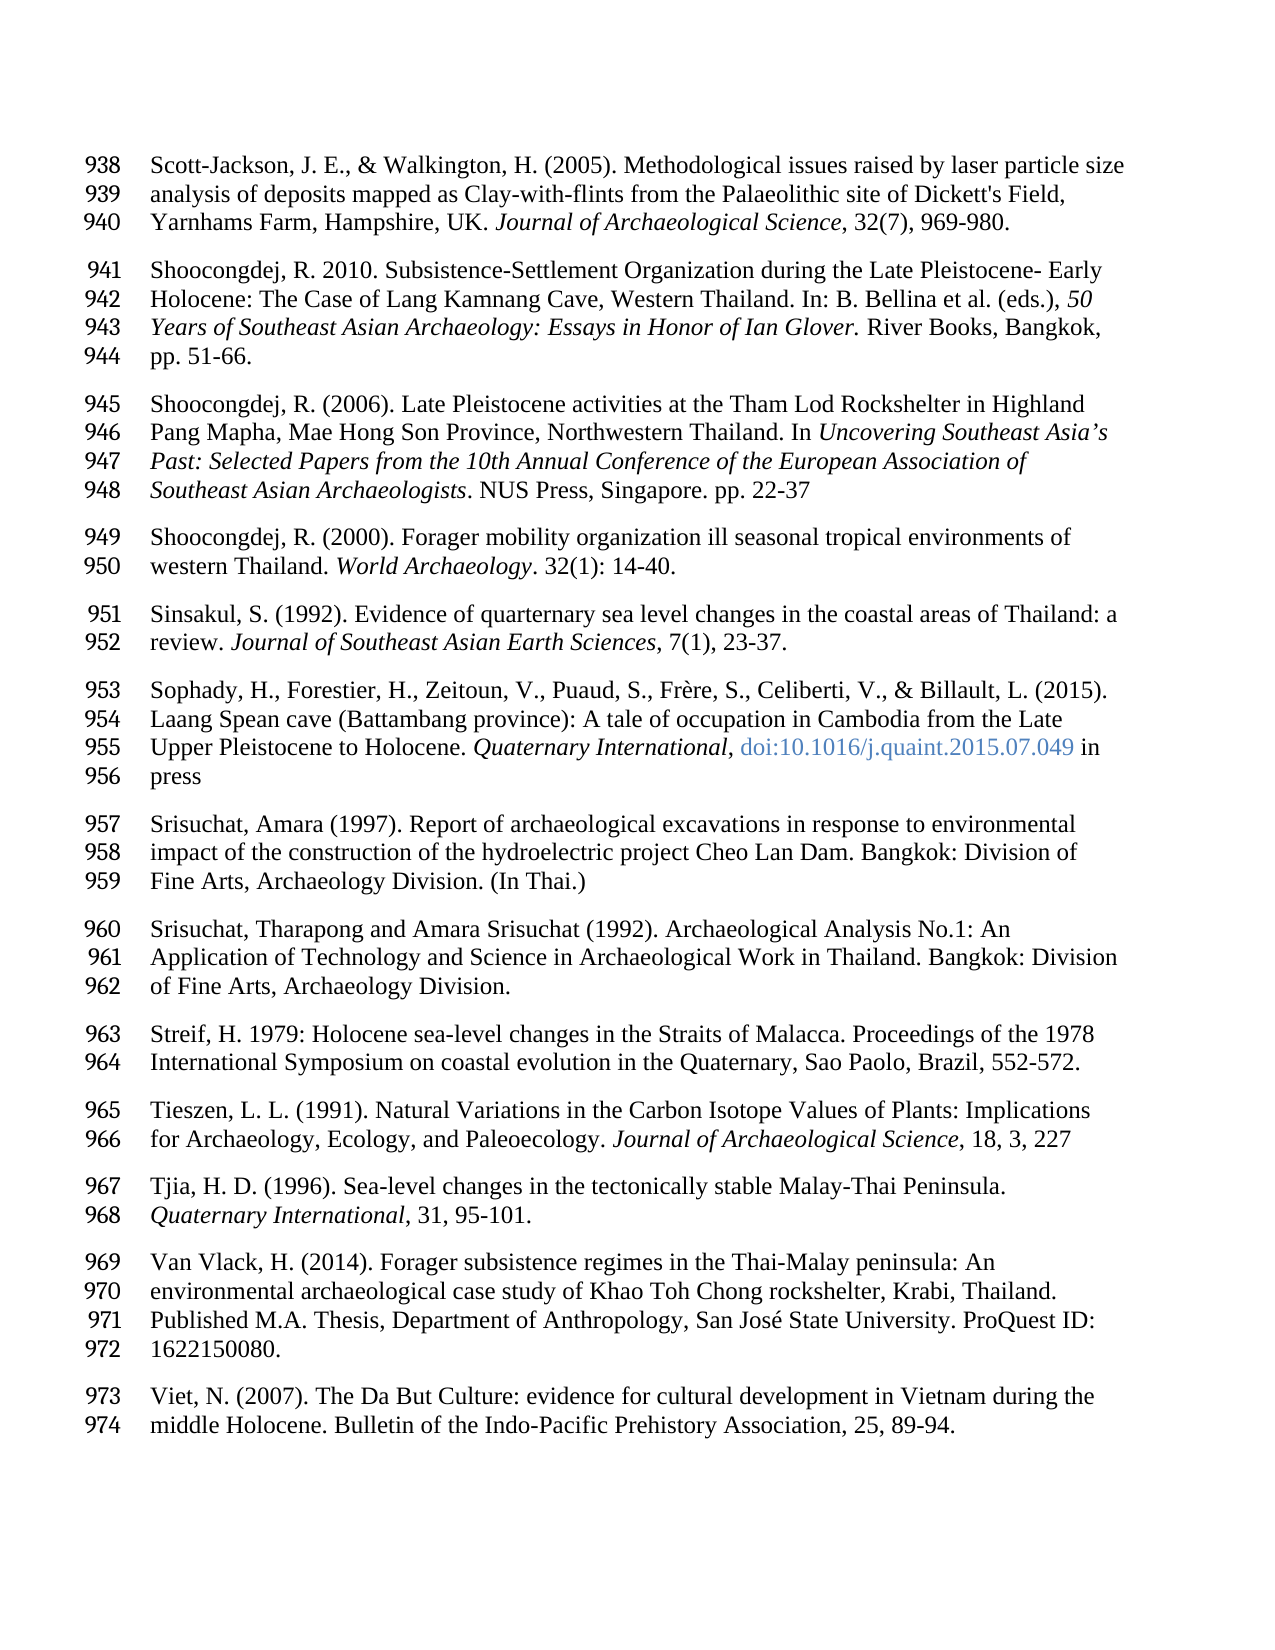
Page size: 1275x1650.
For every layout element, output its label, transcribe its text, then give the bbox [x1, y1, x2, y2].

text Scott-Jackson, J. E., & Walkington, H. (2005). Methodological issues raised by laser particle size analysis of deposits mapped as Clay-with-flints from the Palaeolithic site of Dickett's Field, Yarnhams Farm, Hampshire, UK. Journal of Archaeological Science, 32(7), 969-980. [150, 150, 1125, 236]
text Tjia, H. D. (1996). Sea-level changes in the tectonically stable Malay-Thai Peninsula. Quaternary International, 31, 95-101. [150, 1171, 1125, 1229]
text Van Vlack, H. (2014). Forager subsistence regimes in the Thai-Malay peninsula: An environmental archaeological case study of Khao Toh Chong rockshelter, Krabi, Thailand. Published M.A. Thesis, Department of Anthropology, San José State University. ProQuest ID: 1622150080. [150, 1247, 1125, 1362]
text Tieszen, L. L. (1991). Natural Variations in the Carbon Isotope Values of Plants: Implications for Archaeology, Ecology, and Paleoecology. Journal of Archaeological Science, 18, 3, 227 [150, 1095, 1125, 1152]
text Shoocongdej, R. 2010. Subsistence-Settlement Organization during the Late Pleistocene- Early Holocene: The Case of Lang Kamnang Cave, Western Thailand. In: B. Bellina et al. (eds.), 50 Years of Southeast Asian Archaeology: Essays in Honor of Ian Glover. River Books, Bangkok, pp. 51-66. [150, 255, 1125, 370]
text Shoocongdej, R. (2006). Late Pleistocene activities at the Tham Lod Rockshelter in Highland Pang Mapha, Mae Hong Son Province, Northwestern Thailand. In Uncovering Southeast Asia’s Past: Selected Papers from the 10th Annual Conference of the European Association of Southeast Asian Archaeologists. NUS Press, Singapore. pp. 22-37 [150, 389, 1125, 504]
text Sinsakul, S. (1992). Evidence of quarternary sea level changes in the coastal areas of Thailand: a review. Journal of Southeast Asian Earth Sciences, 7(1), 23-37. [150, 599, 1125, 656]
text Viet, N. (2007). The Da But Culture: evidence for cultural development in Vietnam during the middle Holocene. Bulletin of the Indo-Pacific Prehistory Association, 25, 89-94. [150, 1381, 1125, 1439]
text Srisuchat, Amara (1997). Report of archaeological excavations in response to environmental impact of the construction of the hydroelectric project Cheo Lan Dam. Bangkok: Division of Fine Arts, Archaeology Division. (In Thai.) [150, 809, 1125, 895]
text Shoocongdej, R. (2000). Forager mobility organization ill seasonal tropical environments of western Thailand. World Archaeology. 32(1): 14-40. [150, 522, 1125, 580]
text Streif, H. 1979: Holocene sea-level changes in the Straits of Malacca. Proceedings of the 1978 International Symposium on coastal evolution in the Quaternary, Sao Paolo, Brazil, 552-572. [150, 1019, 1125, 1076]
text Srisuchat, Tharapong and Amara Srisuchat (1992). Archaeological Analysis No.1: An Application of Technology and Science in Archaeological Work in Thailand. Bangkok: Division of Fine Arts, Archaeology Division. [150, 914, 1125, 1000]
text Sophady, H., Forestier, H., Zeitoun, V., Puaud, S., Frère, S., Celiberti, V., & Billault, L. (2015). Laang Spean cave (Battambang province): A tale of occupation in Cambodia from the Late Upper Pleistocene to Holocene. Quaternary International, doi:10.1016/j.quaint.2015.07.049 in press [150, 675, 1125, 790]
